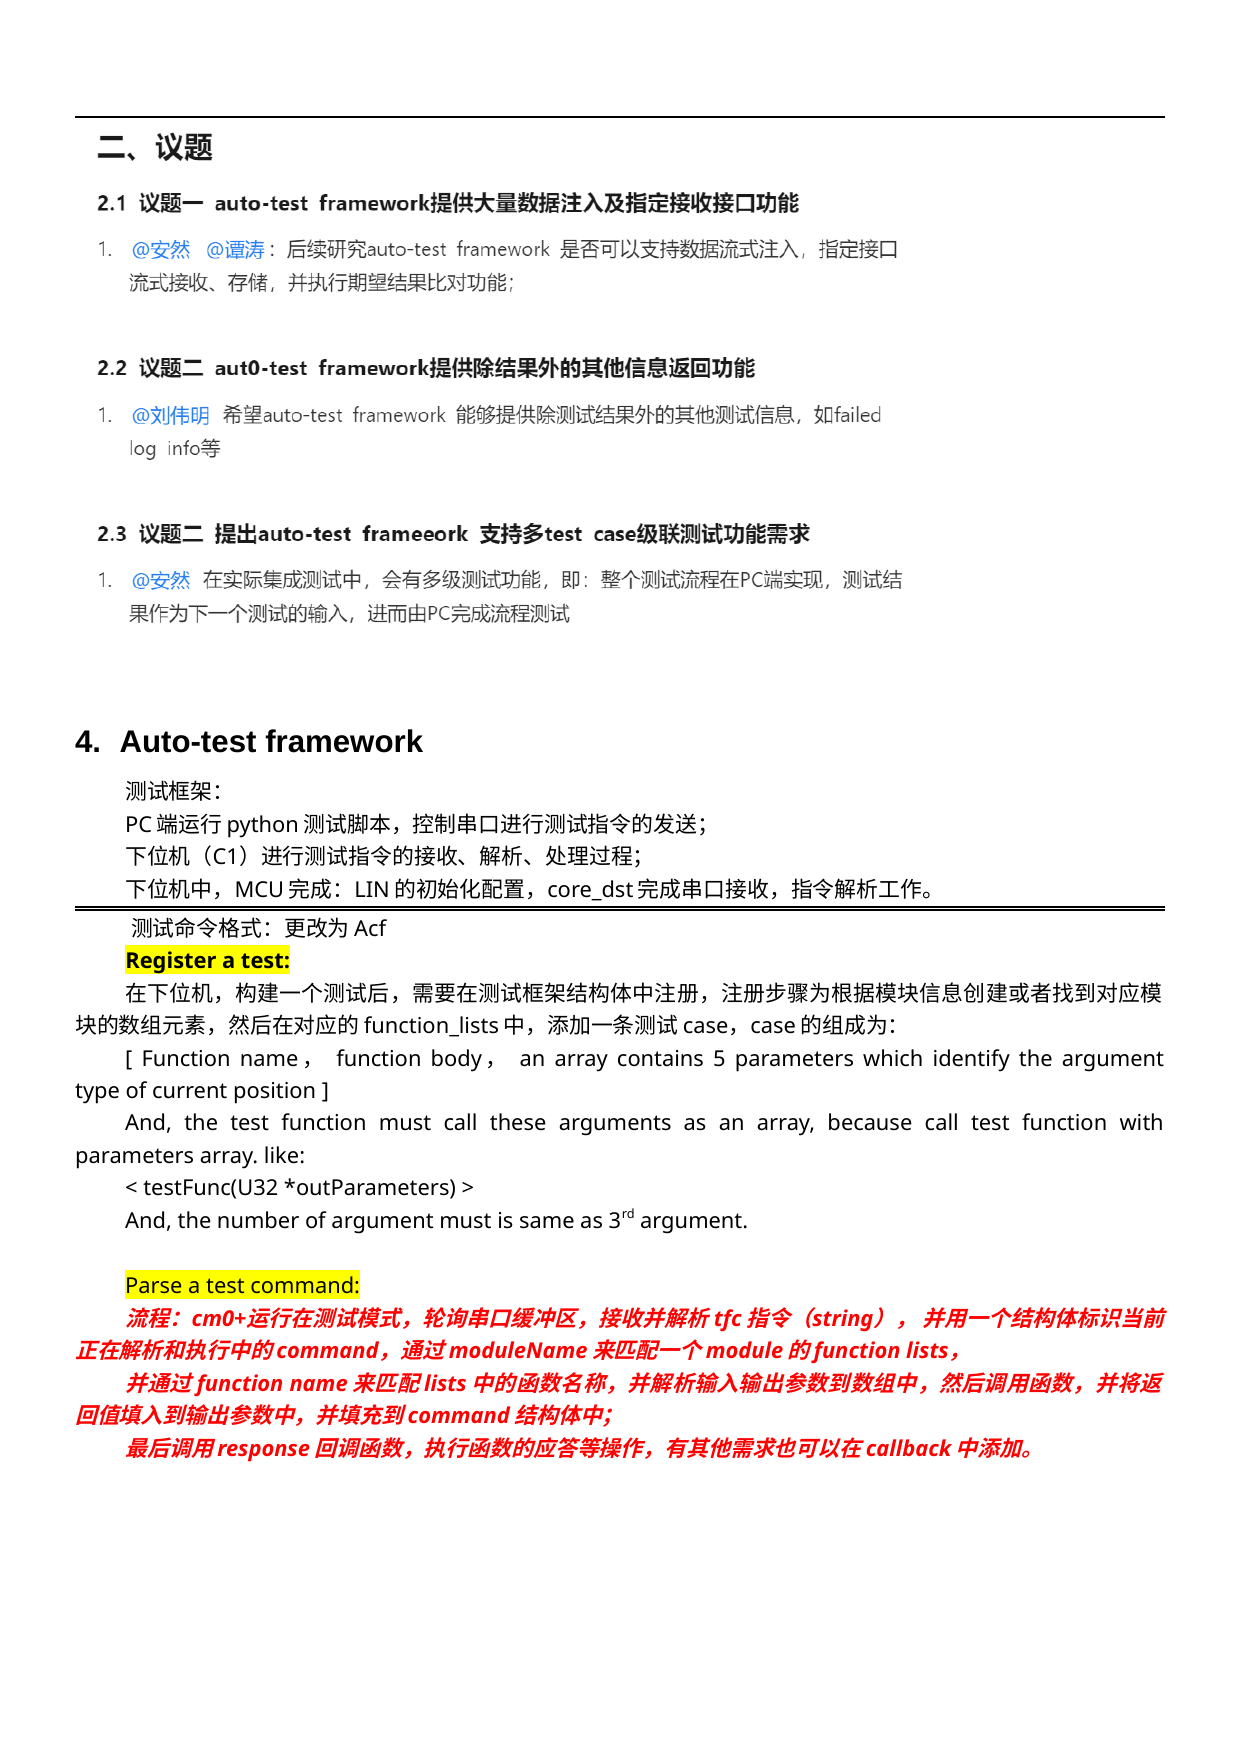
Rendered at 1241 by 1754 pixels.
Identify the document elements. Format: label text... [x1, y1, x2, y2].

text 测试框架： [75, 774, 1165, 806]
text PC端运行python测试脚本，控制串口进行测试指令的发送； [75, 806, 1165, 839]
text 最后调用response回调函数，执行函数的应答等操作，有其他需求也可以在callback中添加。 [75, 1431, 1165, 1463]
text 在下位机，构建一个测试后，需要在测试框架结构体中注册，注册步骤为根据模块信息创建或者找到对应模块的数组元素，然后在对应的function_lists中，添加一条测试case，case的组成为： [75, 976, 1165, 1041]
text And, the test function must call these arguments as an array, because call test function with parameters array. like: [75, 1106, 1165, 1171]
subtitle Auto-test framework [75, 709, 1165, 774]
text And, the number of argument must is same as 3rd argument. [75, 1203, 1165, 1236]
text 下位机（C1）进行测试指令的接收、解析、处理过程； [75, 839, 1165, 871]
text [ Function name， function body， an array contains 5 parameters which identify the argument type of current position ] [75, 1041, 1165, 1106]
text < testFunc(U32 *outParameters) > [75, 1171, 1165, 1203]
text 测试命令格式：更改为Acf [75, 911, 1165, 943]
text 并通过function name来匹配lists中的函数名称，并解析输入输出参数到数组中，然后调用函数，并将返回值填入到输出参数中，并填充到command结构体中； [75, 1366, 1165, 1431]
text Register a test: [75, 943, 1165, 976]
text 下位机中，MCU完成：LIN的初始化配置，core_dst完成串口接收，指令解析工作。 [75, 871, 1165, 906]
text Parse a test command: [75, 1268, 1165, 1301]
text 流程：cm0+运行在测试模式，轮询串口缓冲区，接收并解析tfc指令（string）， 并用一个结构体标识当前正在解析和执行中的command，通过moduleName来匹配一个module的function lists， [75, 1301, 1165, 1366]
